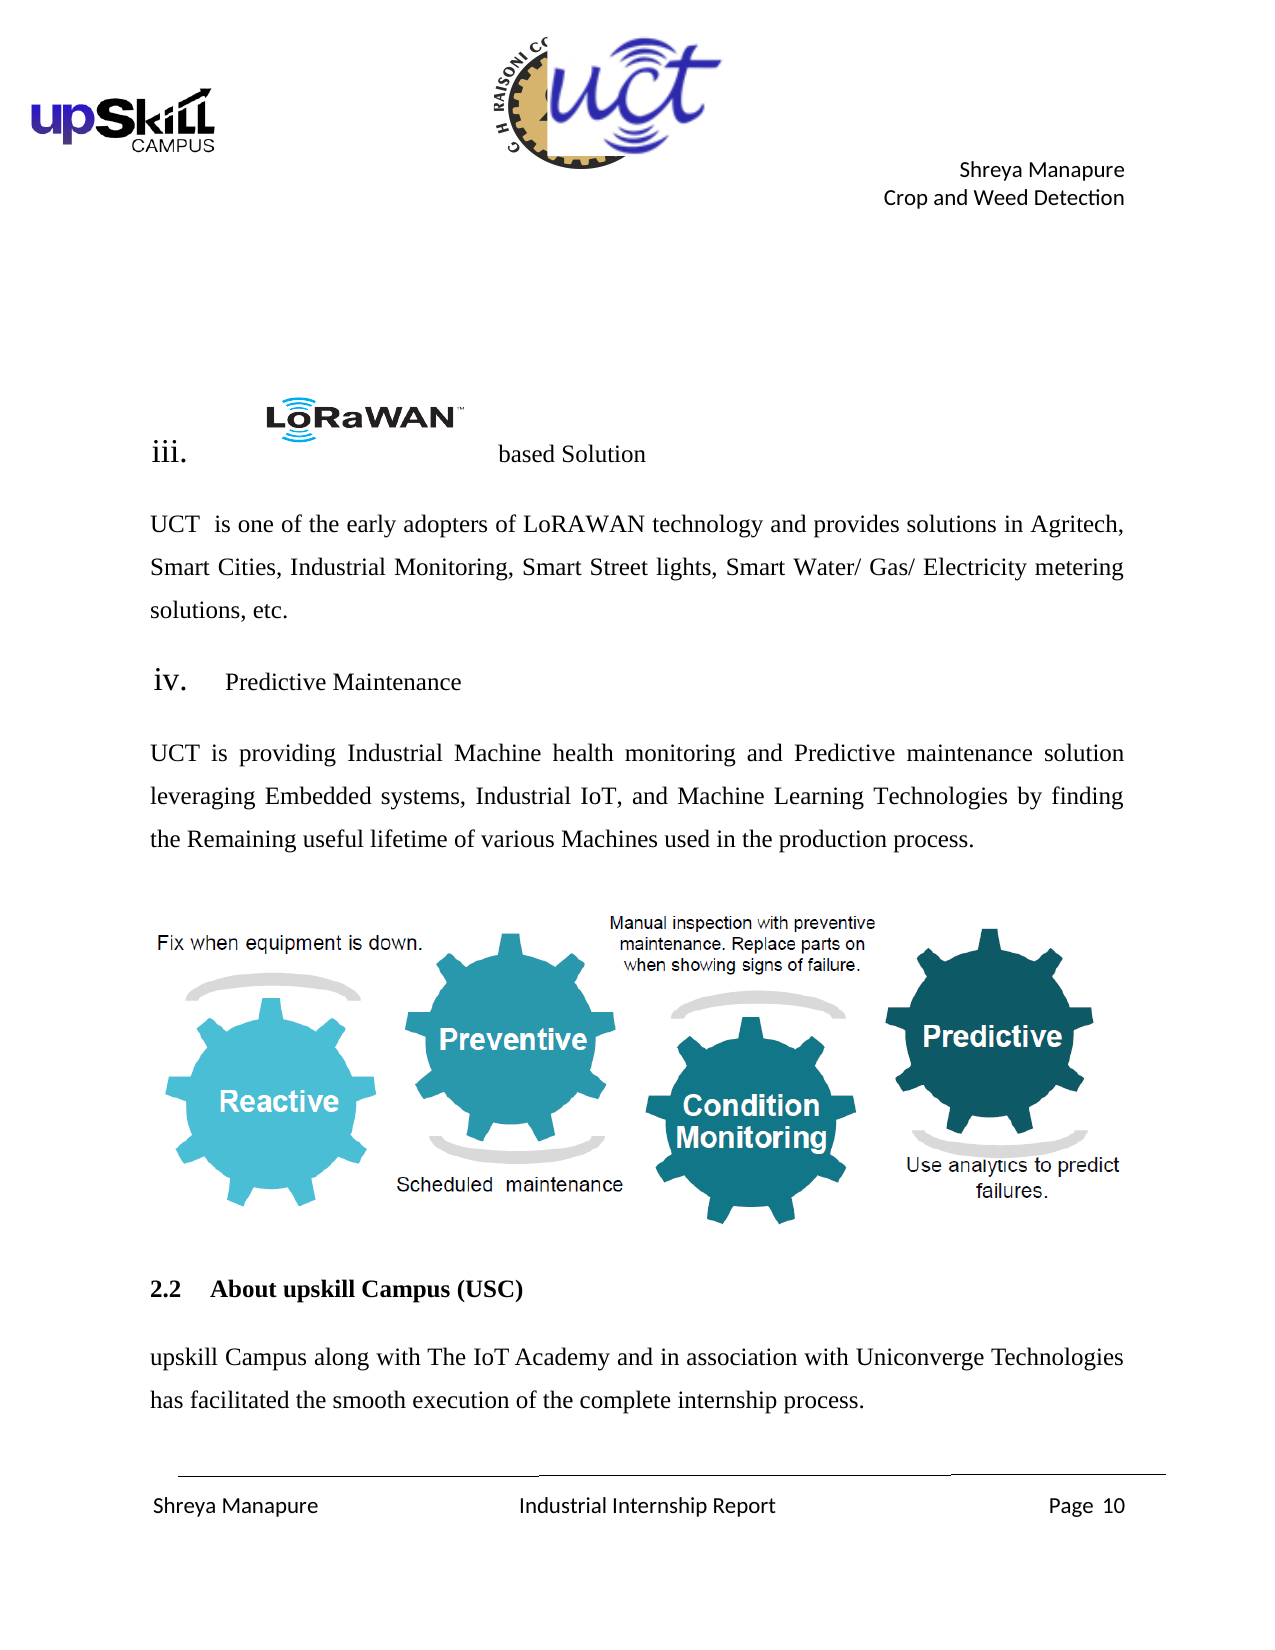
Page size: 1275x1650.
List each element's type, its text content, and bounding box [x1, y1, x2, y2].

picture [0, 75, 246, 156]
text UCT is providing Industrial Machine health monitoring and Predictive maintenance solution leveraging Embedded systems, Industrial IoT, and Machine Learning Technologies by finding the Remaining useful lifetime of various Machines used in the production process. [150, 738, 1125, 853]
picture [150, 888, 1135, 1235]
picture [493, 28, 728, 169]
list Predictive Maintenance [187, 659, 1125, 698]
picture [225, 367, 492, 463]
text upskill Campus along with The IoT Academy and in association with Uniconverge Technologies has facilitated the smooth execution of the complete internship process. [150, 1342, 1125, 1414]
subtitle About upskill Campus (USC) [150, 1274, 1125, 1303]
text UCT is one of the early adopters of LoRAWAN technology and provides solutions in Agritech, Smart Cities, Industrial Monitoring, Smart Street lights, Smart Water/ Gas/ Electricity metering solutions, etc. [150, 509, 1125, 624]
